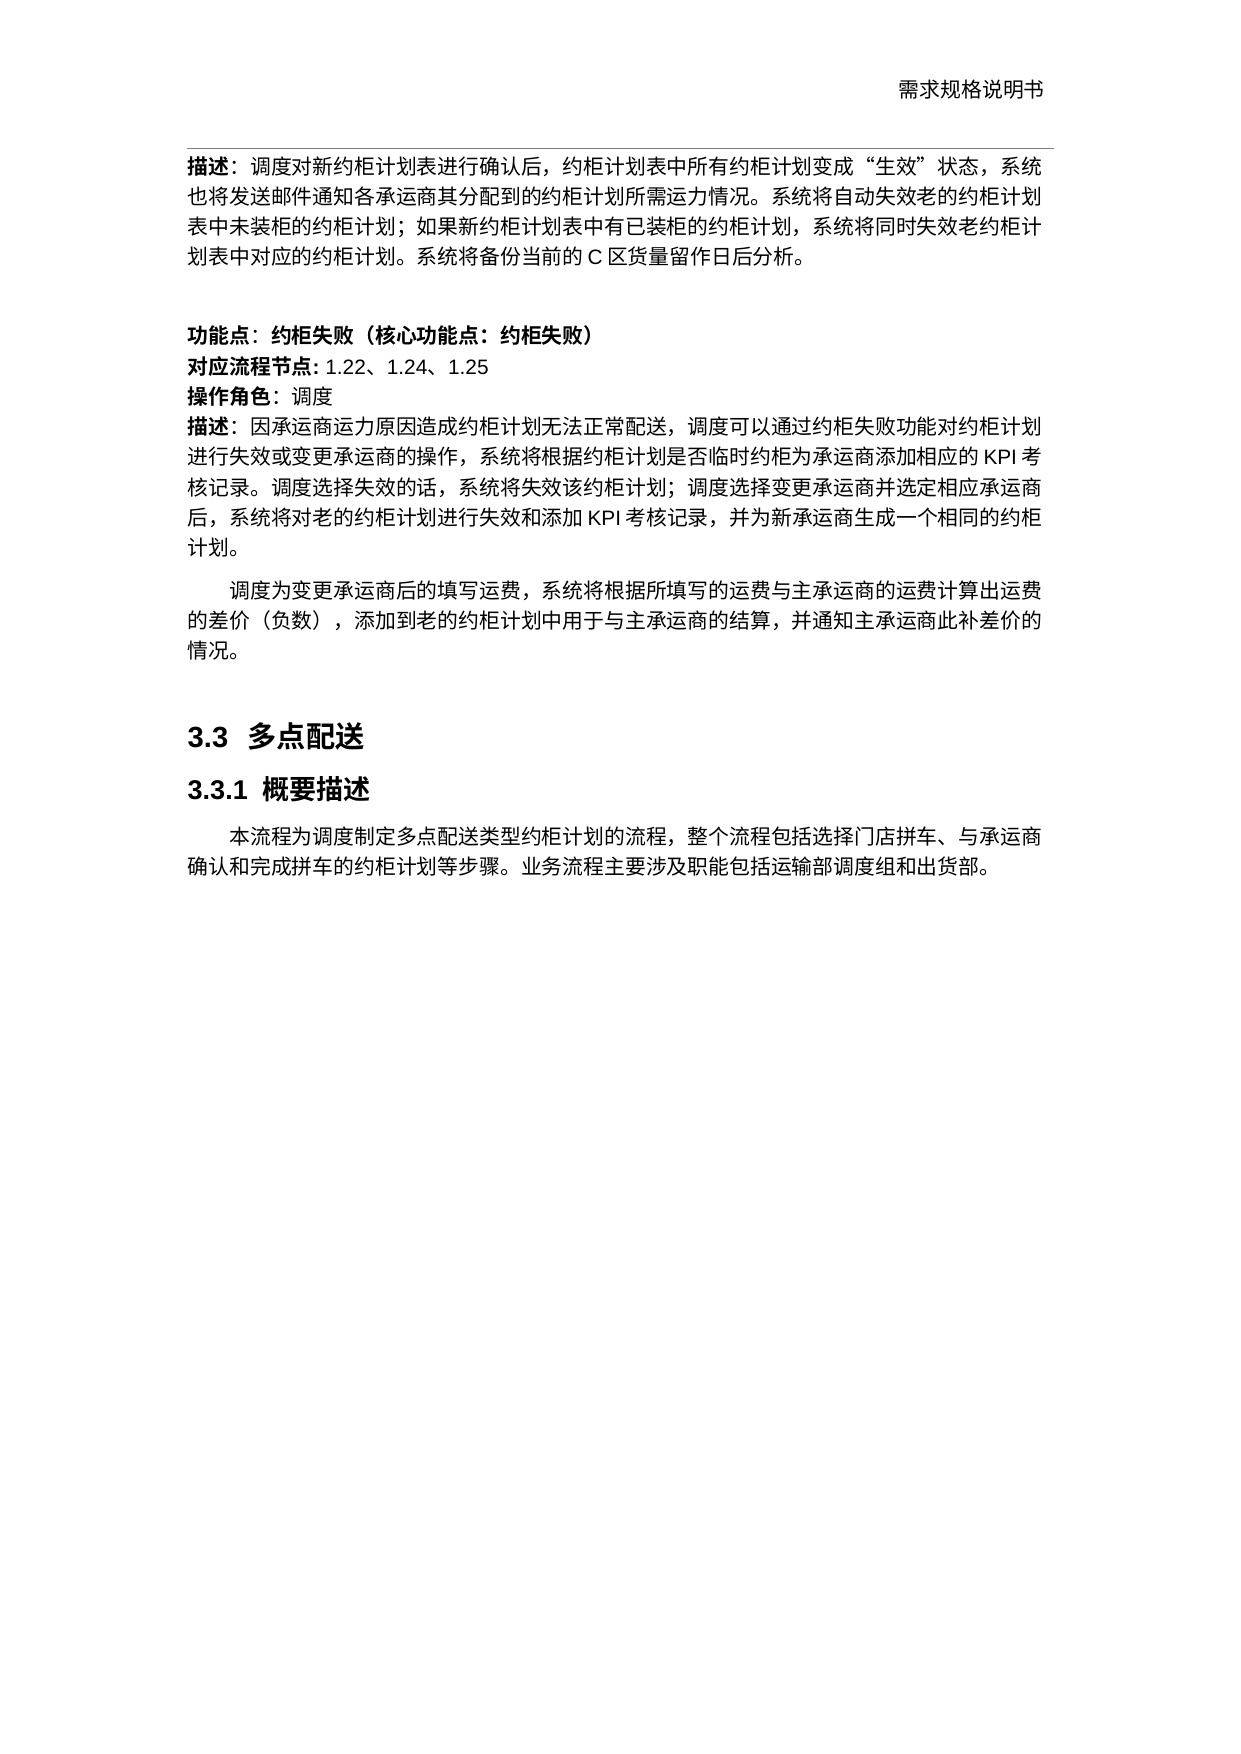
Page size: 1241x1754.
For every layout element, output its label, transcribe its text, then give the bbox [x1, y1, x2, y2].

text 调度为变更承运商后的填写运费，系统将根据所填写的运费与主承运商的运费计算出运费的差价（负数），添加到老的约柜计划中用于与主承运商的结算，并通知主承运商此补差价的情况。 [187, 574, 1053, 664]
subtitle 多点配送 [187, 713, 1053, 756]
text 本流程为调度制定多点配送类型约柜计划的流程，整个流程包括选择门店拼车、与承运商确认和完成拼车的约柜计划等步骤。业务流程主要涉及职能包括运输部调度组和出货部。 [187, 820, 1053, 881]
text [187, 150, 1053, 271]
text 功能点：约柜失败（核心功能点：约柜失败） 对应流程节点: 1.22、1.24、1.25 操作角色：调度 描述：因承运商运力原因造成约柜计划无法正常配送，调度可以通过约柜失败功能对约柜计划进行失效或变更承运商的操作，系统将根据约柜计划是否临时约柜为承运商添加相应的KPI考核记录。调度选择失效的话，系统将失效该约柜计划；调度选择变更承运商并选定相应承运商后，系统将对老的约柜计划进行失效和添加KPI考核记录，并为新承运商生成一个相同的约柜计划。 [187, 320, 1053, 561]
subtitle 概要描述 [187, 768, 1053, 808]
